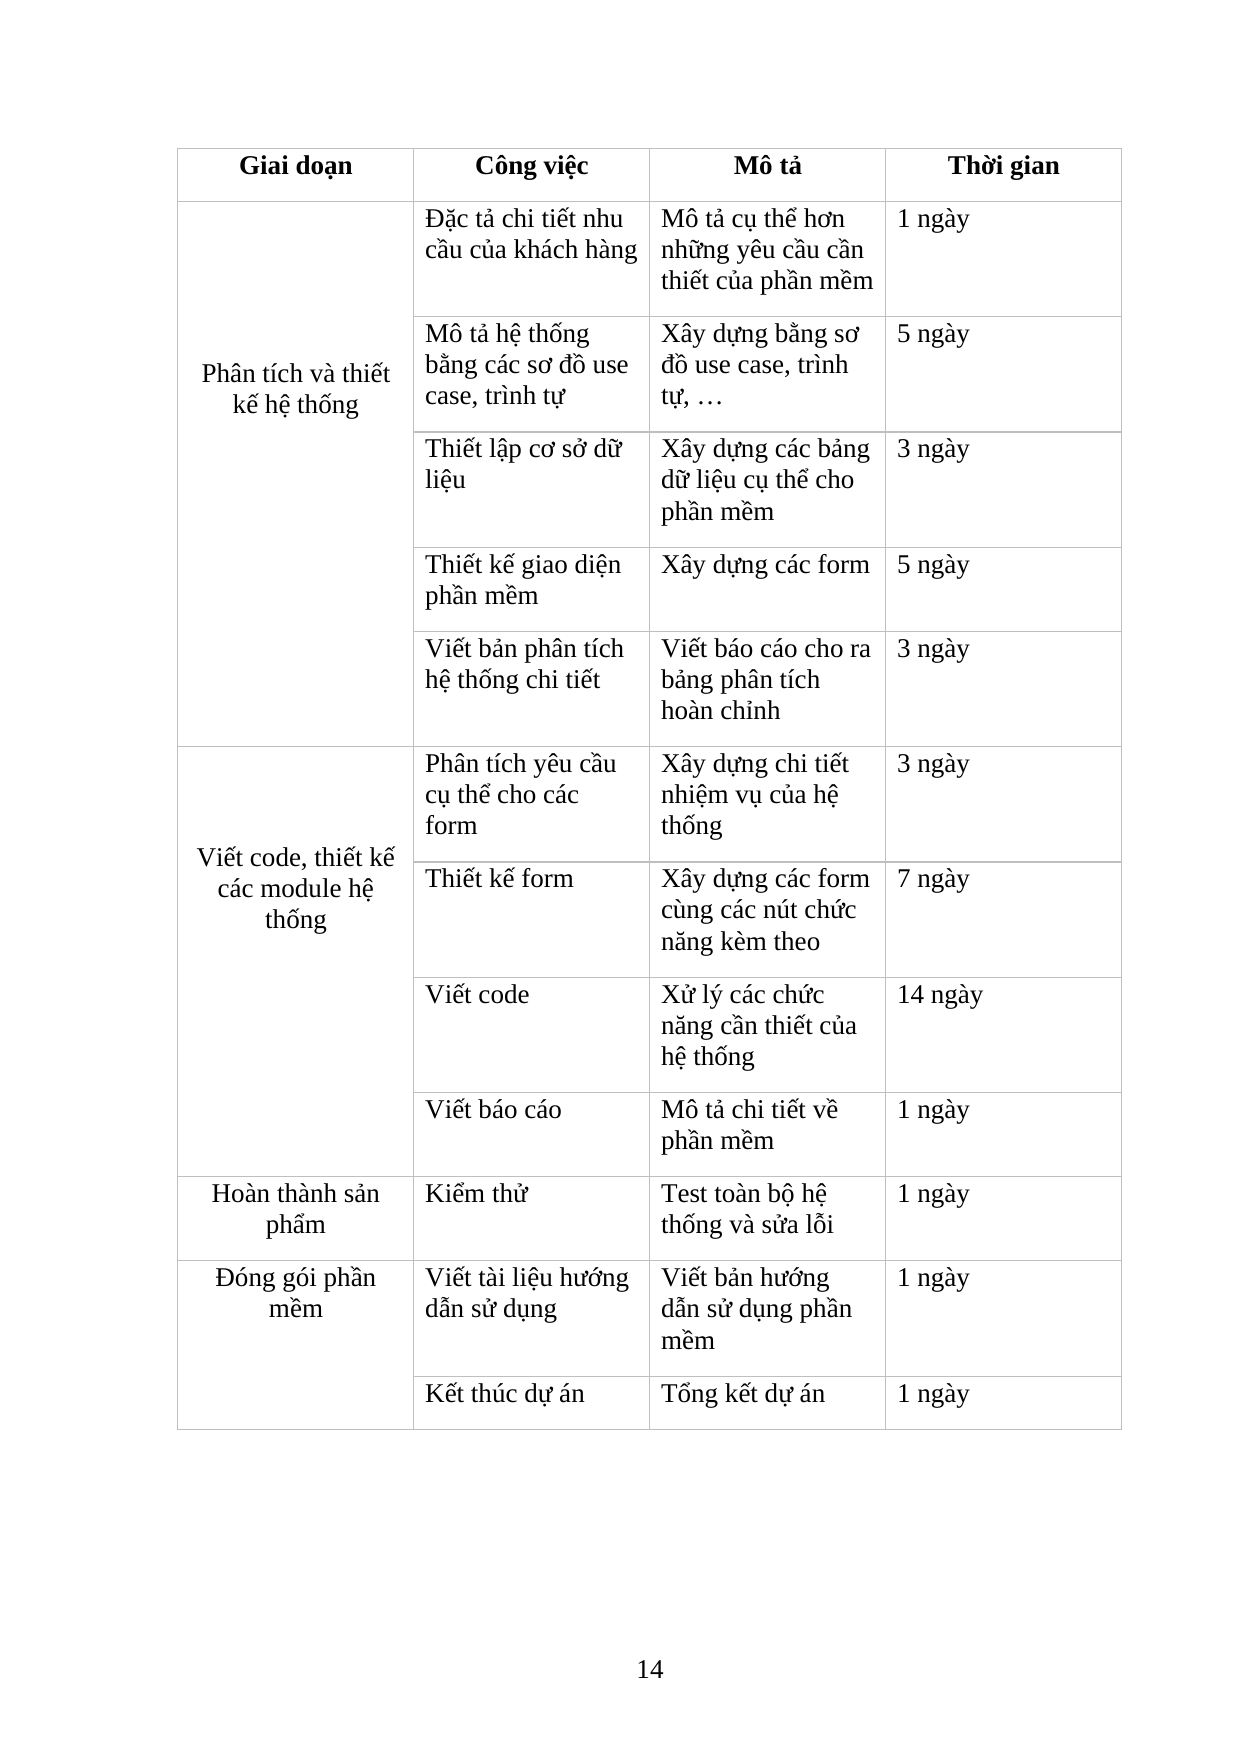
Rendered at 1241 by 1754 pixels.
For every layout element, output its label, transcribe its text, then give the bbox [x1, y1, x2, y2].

table_cell Kiểm thử [414, 1177, 649, 1260]
table_cell Mô tả hệ thống bằng các sơ đồ use case, trình tự [414, 317, 649, 431]
table_cell 1 ngày [886, 202, 1121, 316]
table_cell Viết bản phân tích hệ thống chi tiết [414, 632, 649, 746]
table_cell 3 ngày [886, 632, 1121, 746]
table_cell Xây dựng bằng sơ đồ use case, trình tự, … [650, 317, 885, 431]
table_cell Phân tích và thiết kế hệ thống [178, 202, 413, 746]
table_cell 1 ngày [886, 1261, 1121, 1376]
table_cell 7 ngày [886, 863, 1121, 977]
table_cell Viết code [414, 978, 649, 1092]
table_cell Hoàn thành sản phẩm [178, 1177, 413, 1260]
table_cell Thiết lập cơ sở dữ liệu [414, 433, 649, 547]
table_cell 1 ngày [886, 1377, 1121, 1429]
table_cell Viết code, thiết kế các module hệ thống [178, 747, 413, 1176]
table_cell Tổng kết dự án [650, 1377, 885, 1429]
table_cell 5 ngày [886, 548, 1121, 631]
table_cell Xử lý các chức năng cần thiết của hệ thống [650, 978, 885, 1092]
table_cell Test toàn bộ hệ thống và sửa lỗi [650, 1177, 885, 1260]
table_cell Viết tài liệu hướng dẫn sử dụng [414, 1261, 649, 1376]
table_cell 3 ngày [886, 747, 1121, 861]
table_cell Đóng gói phần mềm [178, 1261, 413, 1429]
table_header Công việc [414, 149, 649, 201]
table_cell 14 ngày [886, 978, 1121, 1092]
table_cell Thiết kế form [414, 863, 649, 977]
table_cell 1 ngày [886, 1177, 1121, 1260]
table_cell Xây dựng các form cùng các nút chức năng kèm theo [650, 863, 885, 977]
table_header Giai doạn [178, 149, 413, 201]
table_cell Đặc tả chi tiết nhu cầu của khách hàng [414, 202, 649, 316]
table_cell Xây dựng các form [650, 548, 885, 631]
table_cell Mô tả chi tiết về phần mềm [650, 1093, 885, 1176]
table_cell Mô tả cụ thể hơn những yêu cầu cần thiết của phần mềm [650, 202, 885, 316]
table_header Thời gian [886, 149, 1121, 201]
table_cell Viết báo cáo [414, 1093, 649, 1176]
table_header Mô tả [650, 149, 885, 201]
table_cell 3 ngày [886, 433, 1121, 547]
table_cell 1 ngày [886, 1093, 1121, 1176]
table_cell Viết bản hướng dẫn sử dụng phần mềm [650, 1261, 885, 1376]
table_cell 5 ngày [886, 317, 1121, 431]
table_cell Thiết kế giao diện phần mềm [414, 548, 649, 631]
table_cell Xây dựng các bảng dữ liệu cụ thể cho phần mềm [650, 433, 885, 547]
table_cell Xây dựng chi tiết nhiệm vụ của hệ thống [650, 747, 885, 861]
table_cell Kết thúc dự án [414, 1377, 649, 1429]
table_cell Phân tích yêu cầu cụ thể cho các form [414, 747, 649, 861]
table_cell Viết báo cáo cho ra bảng phân tích hoàn chỉnh [650, 632, 885, 746]
